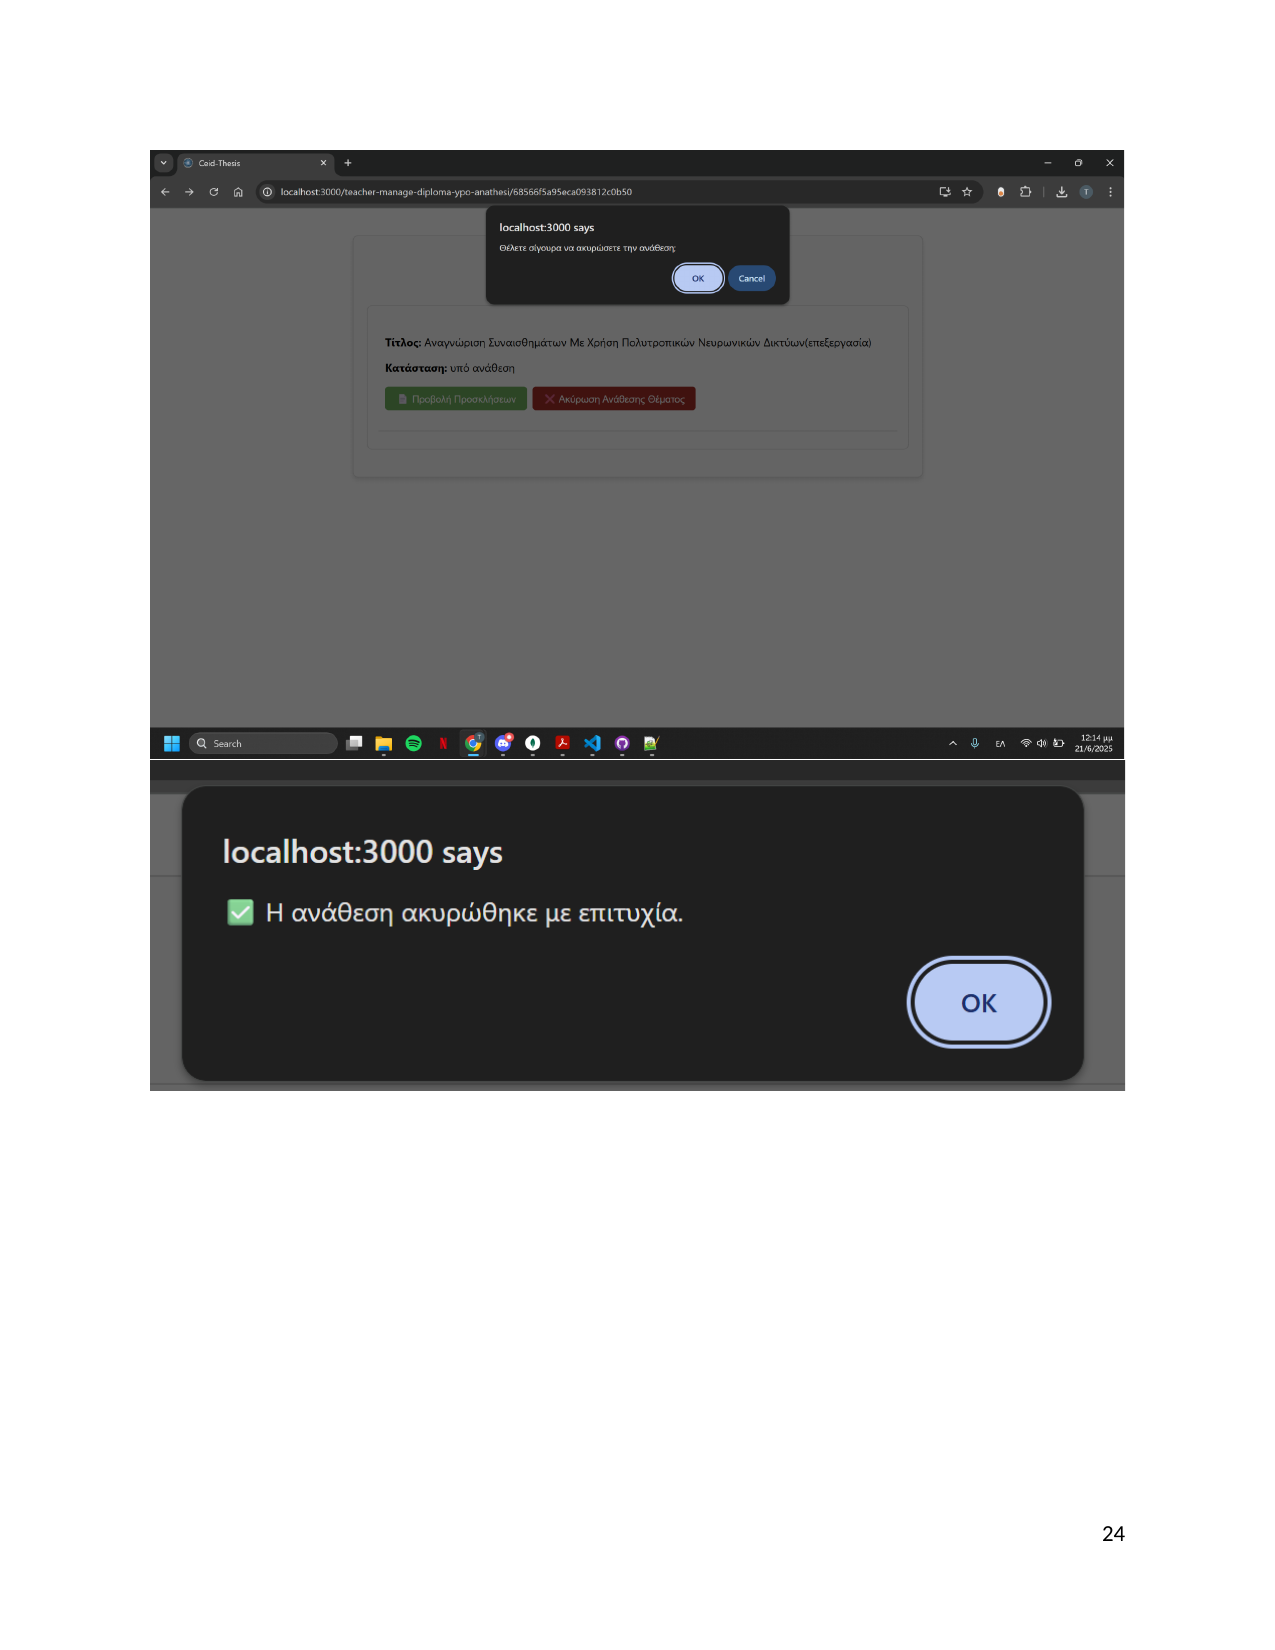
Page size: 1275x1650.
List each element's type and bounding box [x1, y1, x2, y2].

picture [150, 150, 1125, 759]
picture [150, 760, 1125, 1091]
